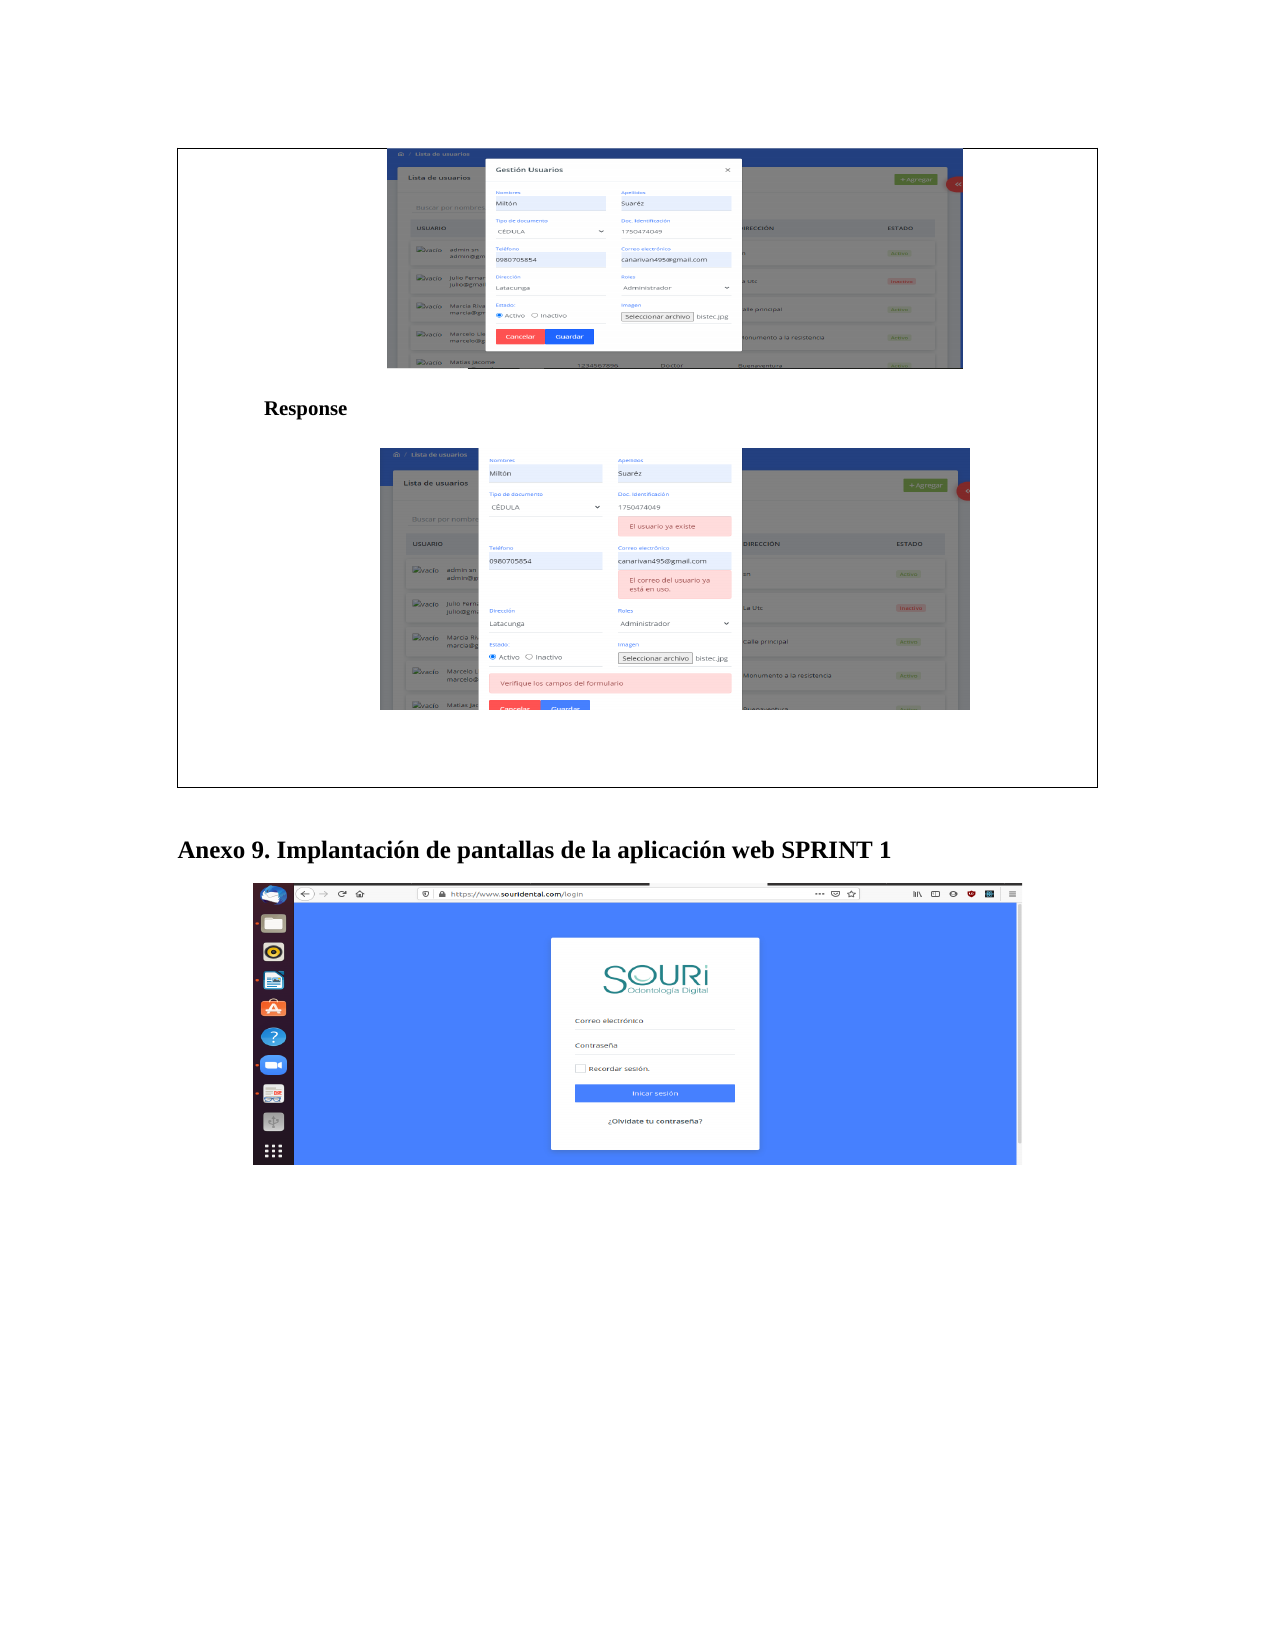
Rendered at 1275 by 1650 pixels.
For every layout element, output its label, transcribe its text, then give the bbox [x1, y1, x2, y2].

picture [387, 148, 963, 369]
picture [380, 448, 970, 710]
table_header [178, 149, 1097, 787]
text Anexo 9. Implantación de pantallas de la aplicación web SPRINT 1 [177, 836, 1098, 864]
picture [253, 883, 1023, 1165]
